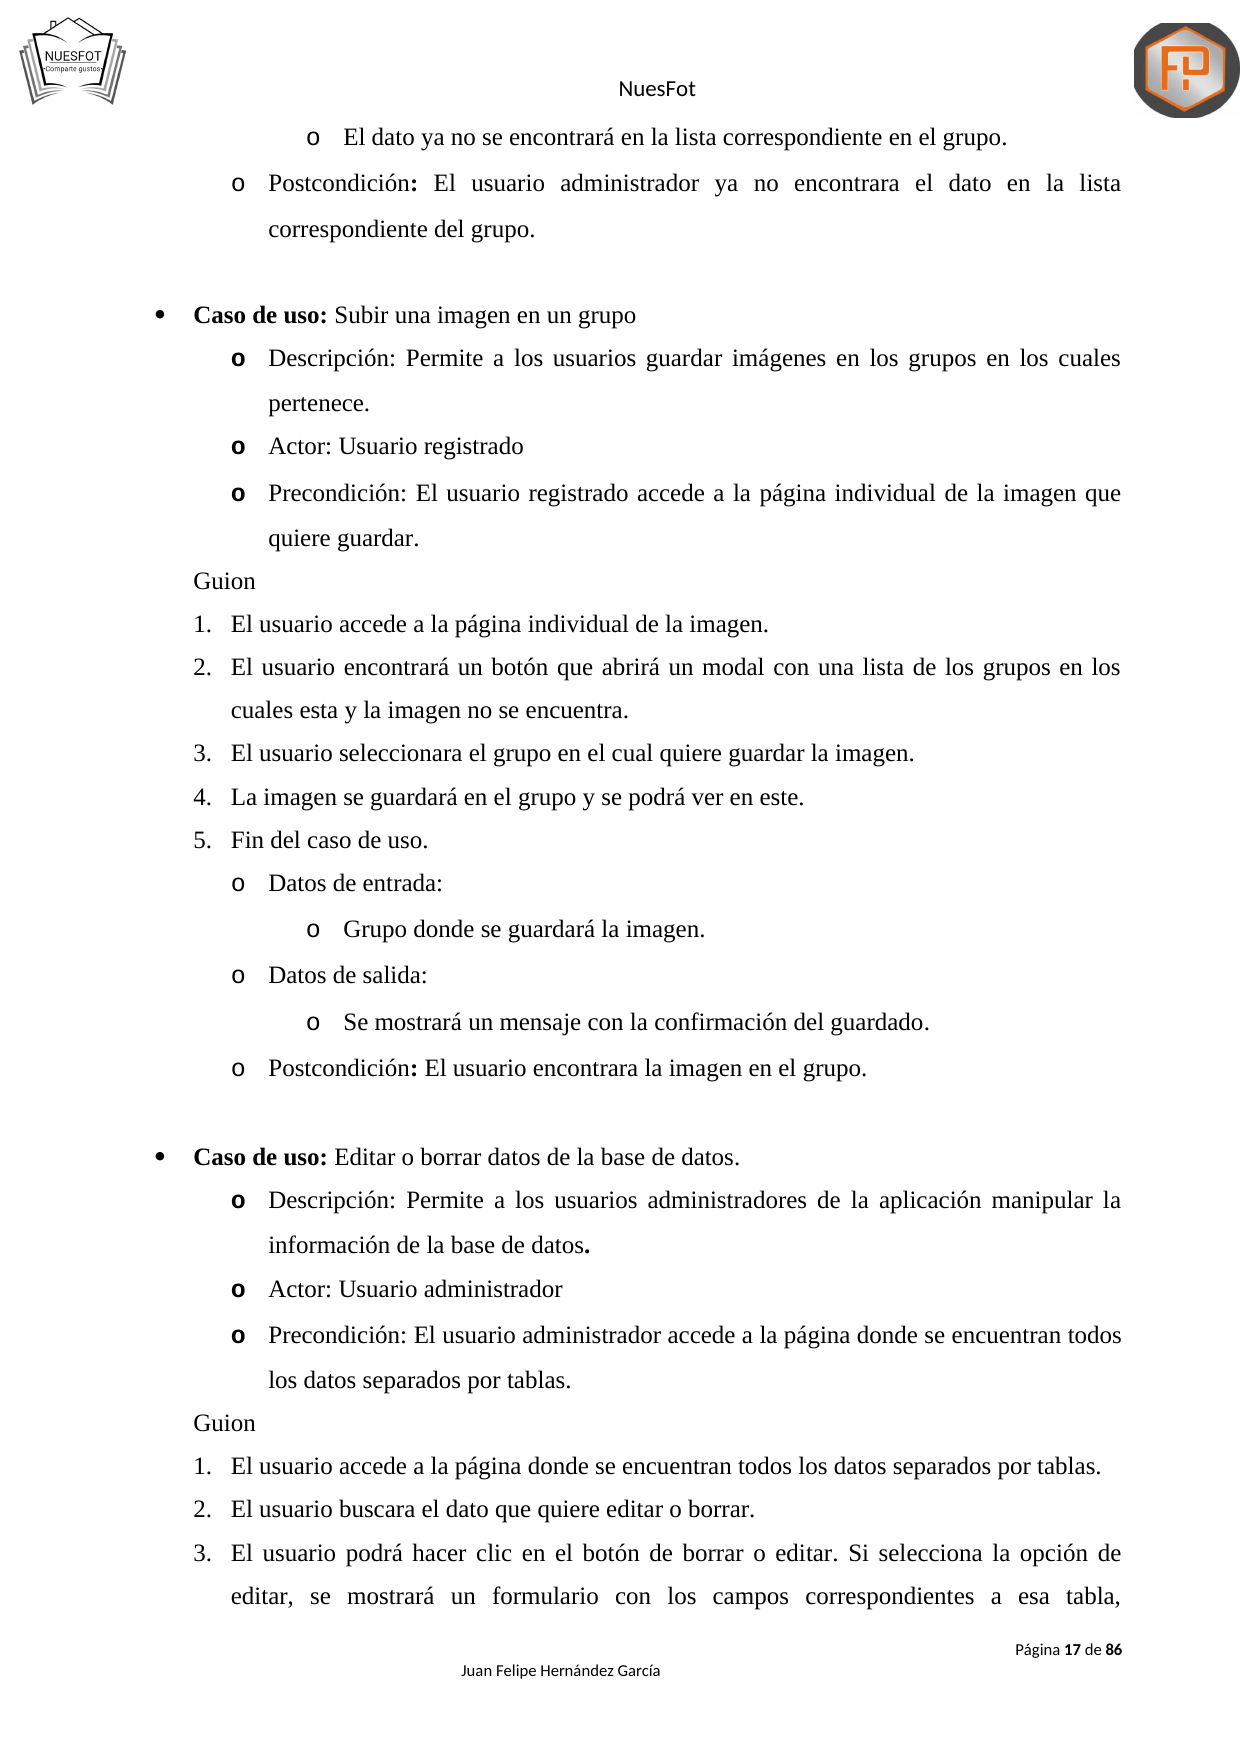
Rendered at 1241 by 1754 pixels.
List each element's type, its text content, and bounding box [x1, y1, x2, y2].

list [193, 1538, 1122, 1609]
list Descripción: Permite a los usuarios guardar imágenes en los grupos en los cuales pertenece. [231, 343, 1122, 417]
picture [11, 13, 134, 107]
list El usuario accede a la página donde se encuentran todos los datos separados por tablas. [193, 1451, 1122, 1480]
list Fin del caso de uso. [193, 825, 1122, 853]
list El usuario buscara el dato que quiere editar o borrar. [193, 1494, 1122, 1523]
list Grupo donde se guardará la imagen. [306, 914, 1122, 945]
list Actor: Usuario registrado [231, 431, 1122, 462]
list Precondición: El usuario administrador accede a la página donde se encuentran todos los datos separados por tablas. [231, 1320, 1122, 1394]
list Caso de uso: Subir una imagen en un grupo [156, 300, 1122, 329]
list Descripción: Permite a los usuarios administradores de la aplicación manipular la información de la base de datos. [231, 1185, 1122, 1259]
list Se mostrará un mensaje con la confirmación del guardado. [306, 1007, 1122, 1037]
text Guion [193, 566, 1122, 595]
list El usuario seleccionara el grupo en el cual quiere guardar la imagen. [193, 738, 1122, 767]
list Datos de salida: [231, 960, 1122, 991]
list El usuario accede a la página individual de la imagen. [193, 609, 1122, 638]
list Postcondición: El usuario administrador ya no encontrara el dato en la lista correspondiente del grupo. [231, 168, 1122, 242]
text Guion [193, 1408, 1122, 1437]
list Datos de entrada: [231, 868, 1122, 899]
picture [1133, 23, 1241, 118]
list La imagen se guardará en el grupo y se podrá ver en este. [193, 782, 1122, 810]
list Precondición: El usuario registrado accede a la página individual de la imagen que quiere guardar. [231, 478, 1122, 552]
list Postcondición: El usuario encontrara la imagen en el grupo. [231, 1053, 1122, 1084]
list Actor: Usuario administrador [231, 1274, 1122, 1304]
list Caso de uso: Editar o borrar datos de la base de datos. [156, 1142, 1122, 1171]
list El usuario encontrará un botón que abrirá un modal con una lista de los grupos en los cuales esta y la imagen no se encuentra. [193, 652, 1122, 724]
list El dato ya no se encontrará en la lista correspondiente en el grupo. [306, 122, 1122, 153]
